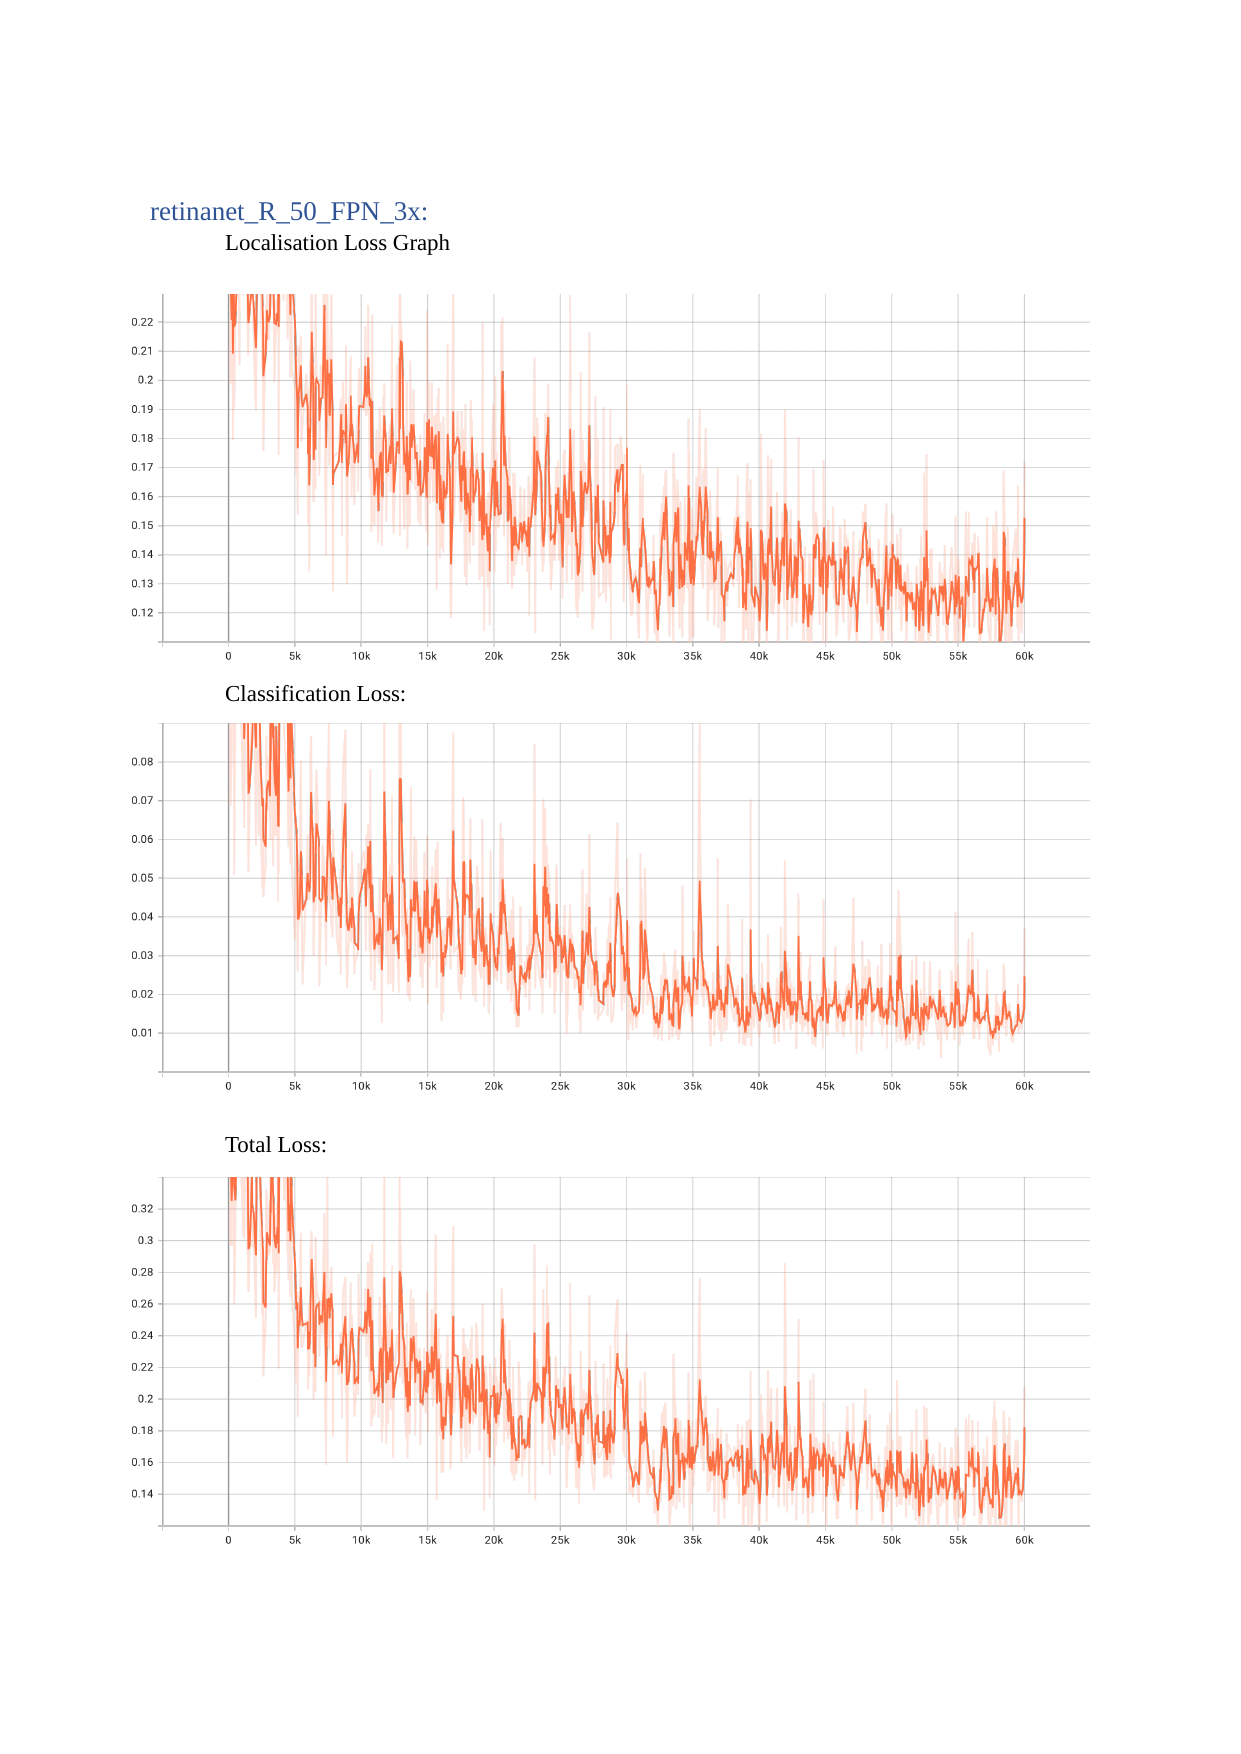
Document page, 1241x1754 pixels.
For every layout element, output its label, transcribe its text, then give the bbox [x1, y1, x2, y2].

picture [115, 294, 1091, 663]
text Localisation Loss Graph [150, 229, 1090, 255]
picture [115, 723, 1091, 1093]
picture [115, 1177, 1091, 1547]
text Classification Loss: [150, 680, 1090, 706]
subtitle retinanet_R_50_FPN_3x: [150, 195, 1090, 226]
text Total Loss: [150, 1131, 1090, 1157]
